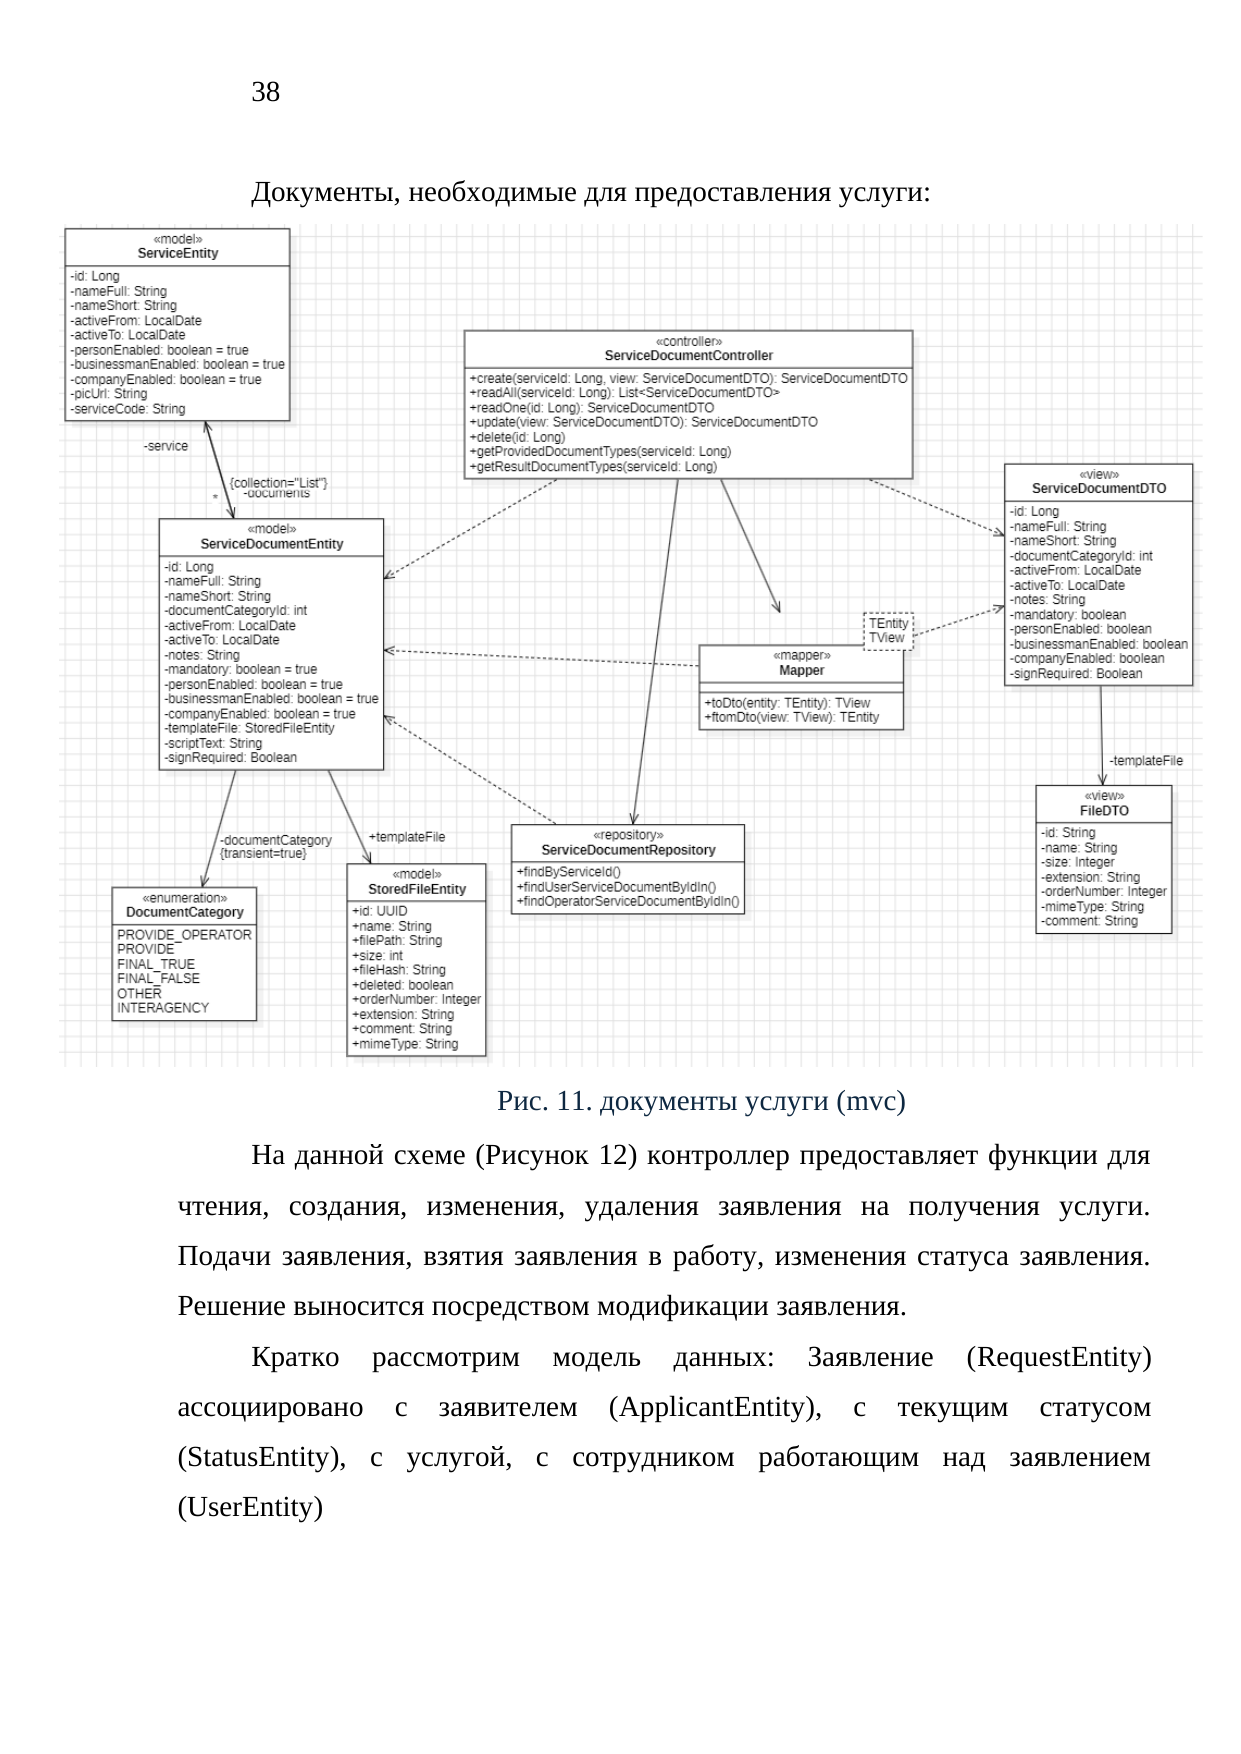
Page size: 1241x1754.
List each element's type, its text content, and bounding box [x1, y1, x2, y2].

text На данной схеме (Рисунок 12) контроллер предоставляет функции для чтения, создания, изменения, удаления заявления на получения услуги. Подачи заявления, взятия заявления в работу, изменения статуса заявления. Решение выносится посредством модификации заявления. [177, 1137, 1152, 1322]
text Документы, необходимые для предоставления услуги: [59, 174, 1152, 224]
text Кратко рассмотрим модель данных: Заявление (RequestEntity) ассоциировано с заявителем (ApplicantEntity), с текущим статусом (StatusEntity), с услугой, с сотрудником работающим над заявлением (UserEntity) [177, 1339, 1152, 1523]
picture [59, 224, 1203, 1067]
text Рис. 11. документы услуги (mvc) [177, 1083, 1152, 1117]
